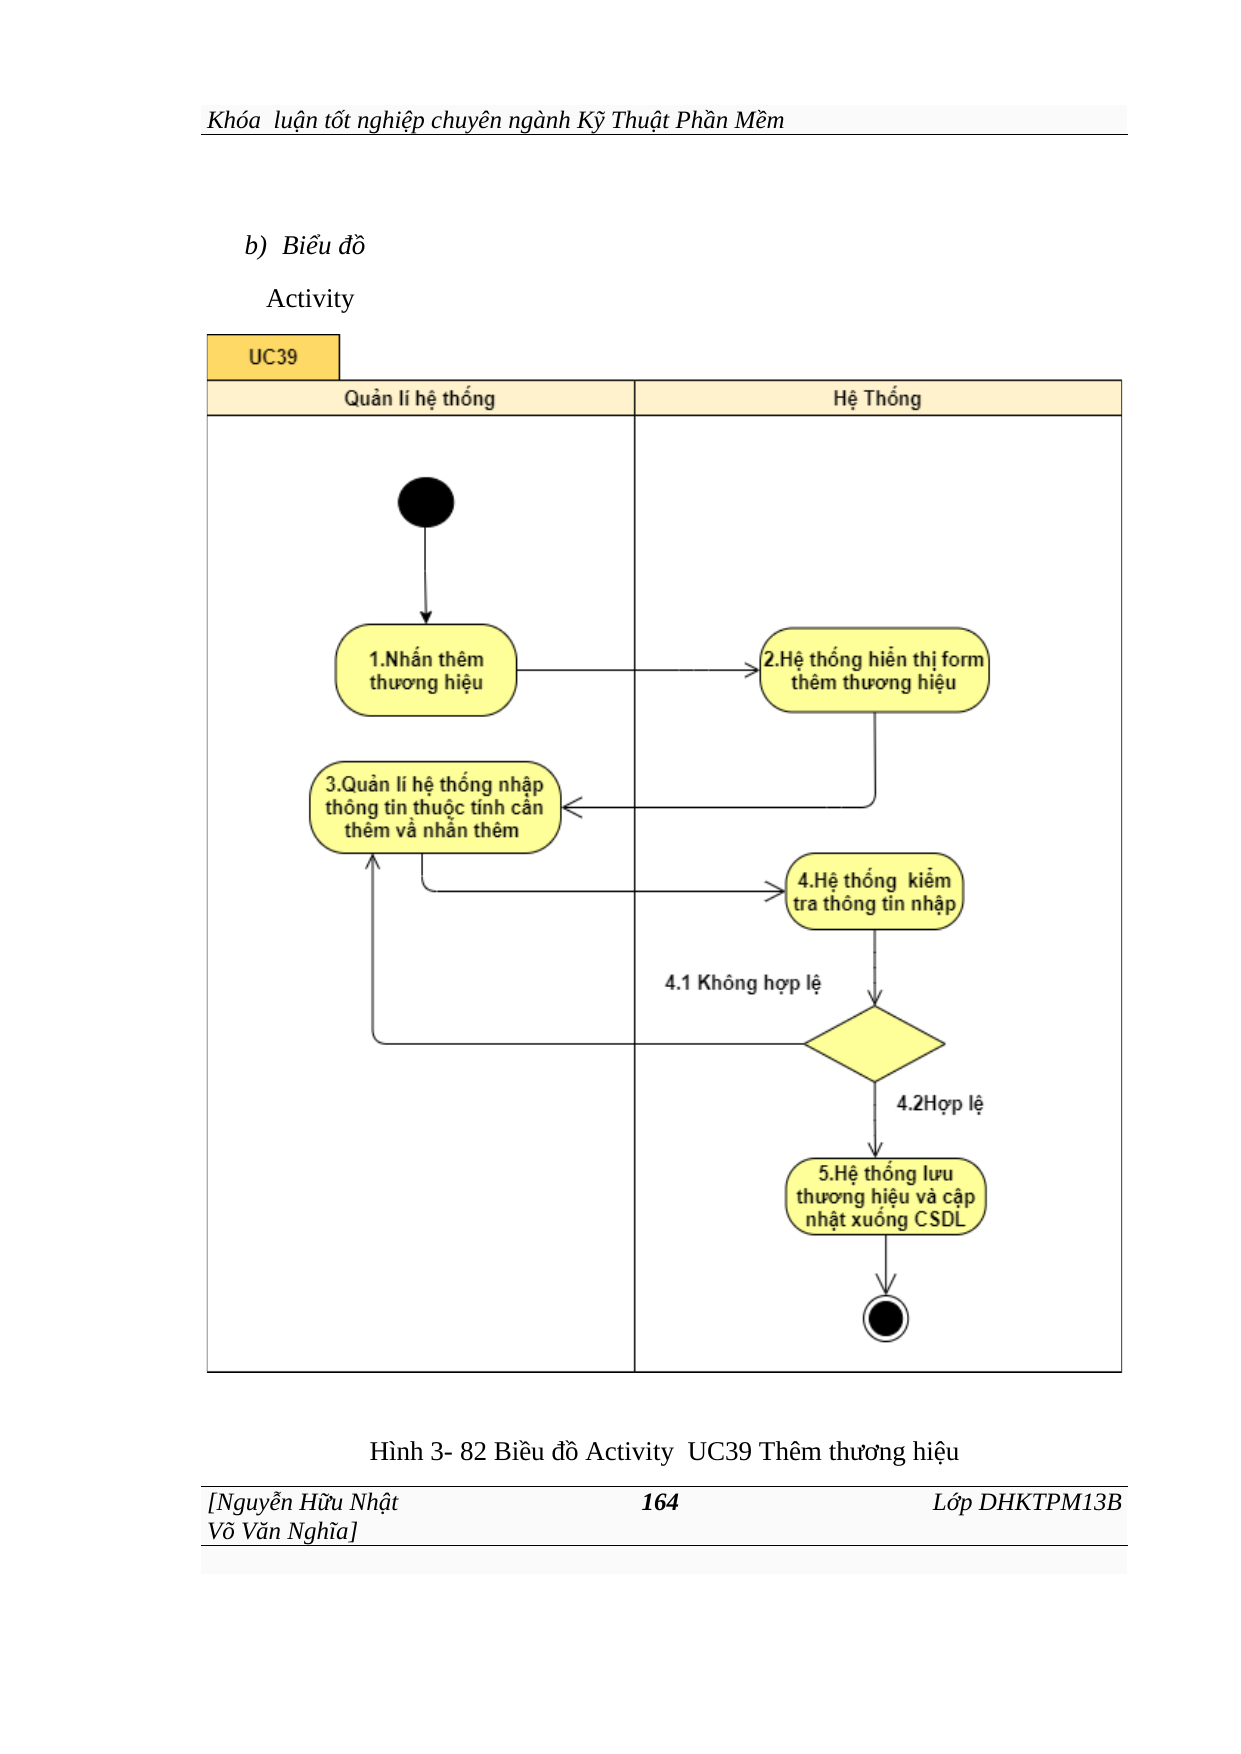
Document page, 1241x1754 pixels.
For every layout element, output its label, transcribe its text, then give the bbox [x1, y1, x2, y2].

list Biểu đồ [244, 229, 1122, 260]
picture [206, 334, 1123, 1373]
text Activity [207, 282, 1122, 313]
list Hình 3- 82 Biều đồ Activity UC39 Thêm thương hiệu [207, 1434, 1122, 1466]
